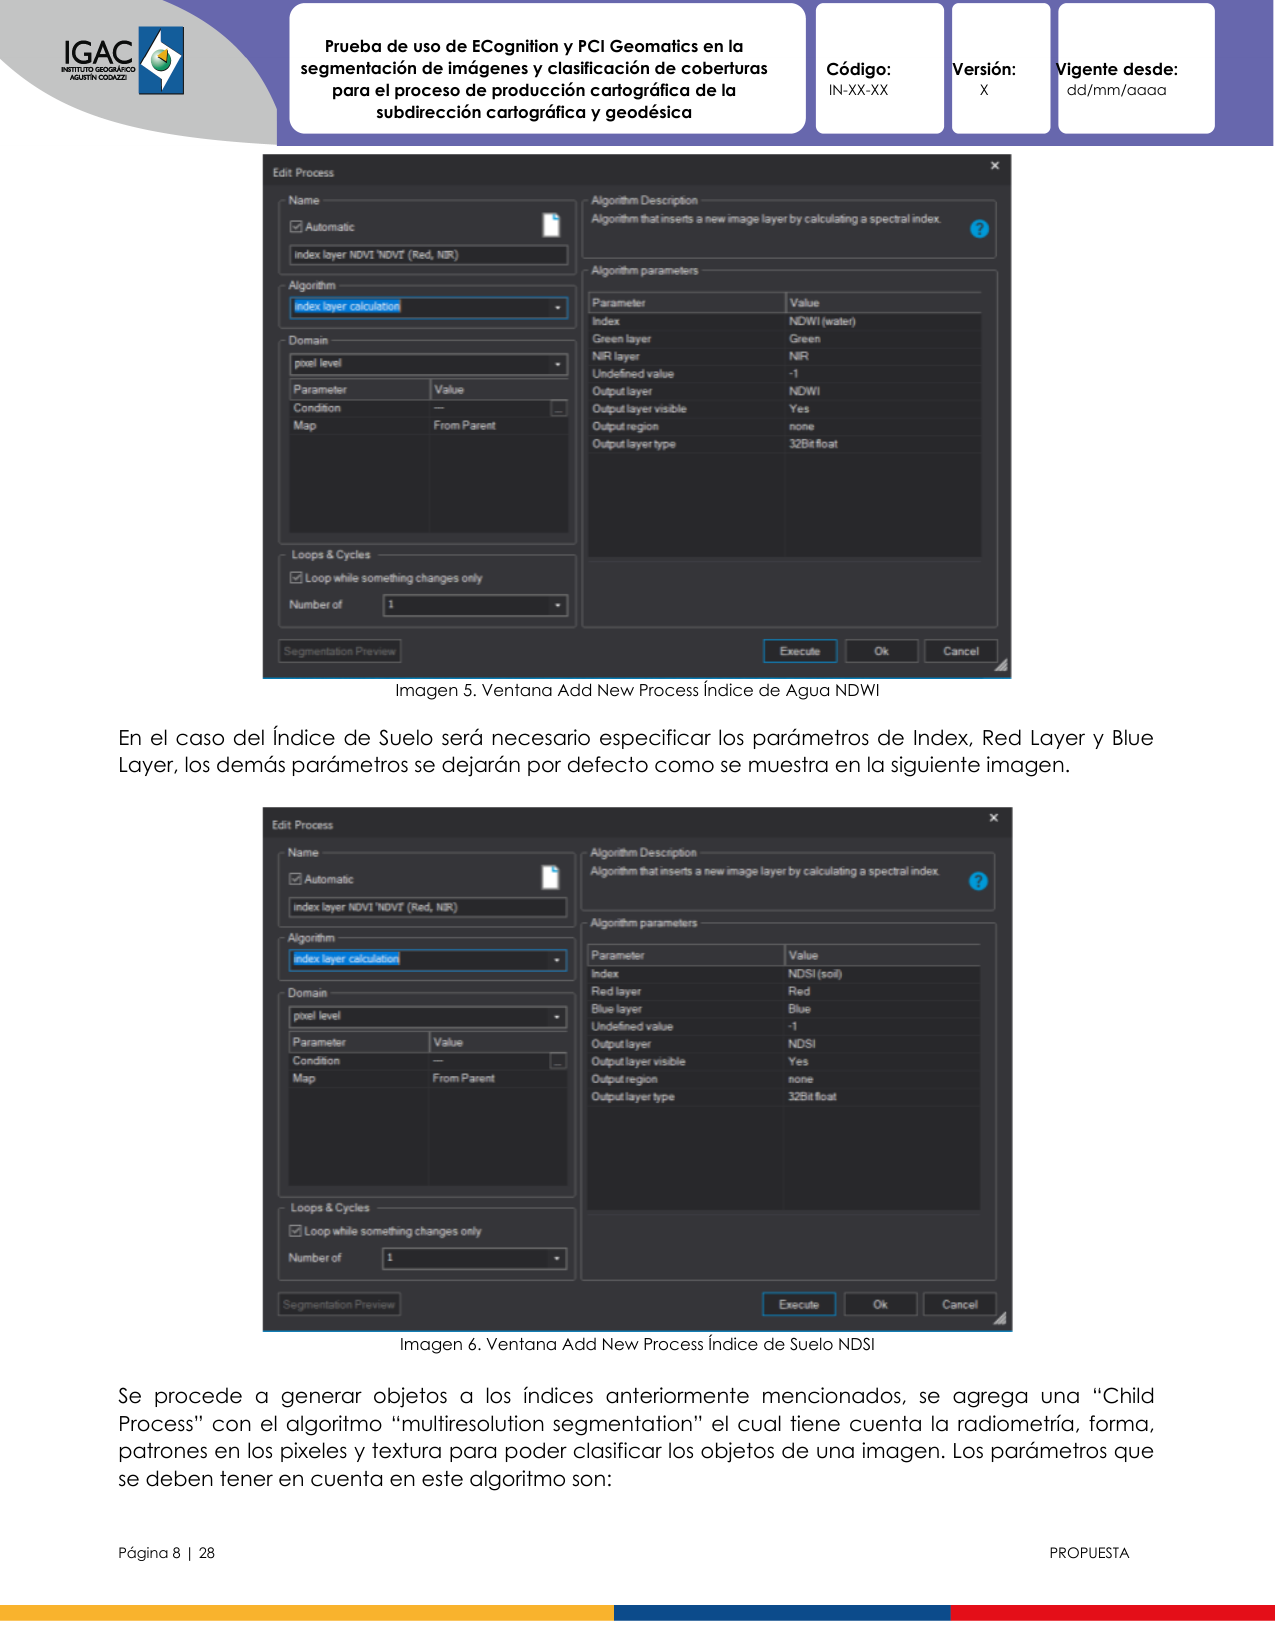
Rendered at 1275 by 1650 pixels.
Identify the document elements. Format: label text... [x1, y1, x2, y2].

text Imagen 5. Ventana Add New Process Índice de Agua NDWI [118, 680, 1157, 701]
text Se procede a generar objetos a los índices anteriormente mencionados, se agrega una “Child Process” con el algoritmo “multiresolution segmentation” el cual tiene cuenta la radiometría, forma, patrones en los pixeles y textura para poder clasificar los objetos de una imagen. Los parámetros que se deben tener en cuenta en este algoritmo son: [118, 1383, 1157, 1491]
text Imagen 6. Ventana Add New Process Índice de Suelo NDSI [118, 1333, 1157, 1354]
text En el caso del Índice de Suelo será necesario especificar los parámetros de Index, Red Layer y Blue Layer, los demás parámetros se dejarán por defecto como se muestra en la siguiente imagen. [118, 724, 1157, 777]
picture [0, 0, 1274, 146]
picture [0, 1605, 1275, 1621]
picture [262, 153, 1013, 679]
picture [262, 806, 1013, 1332]
